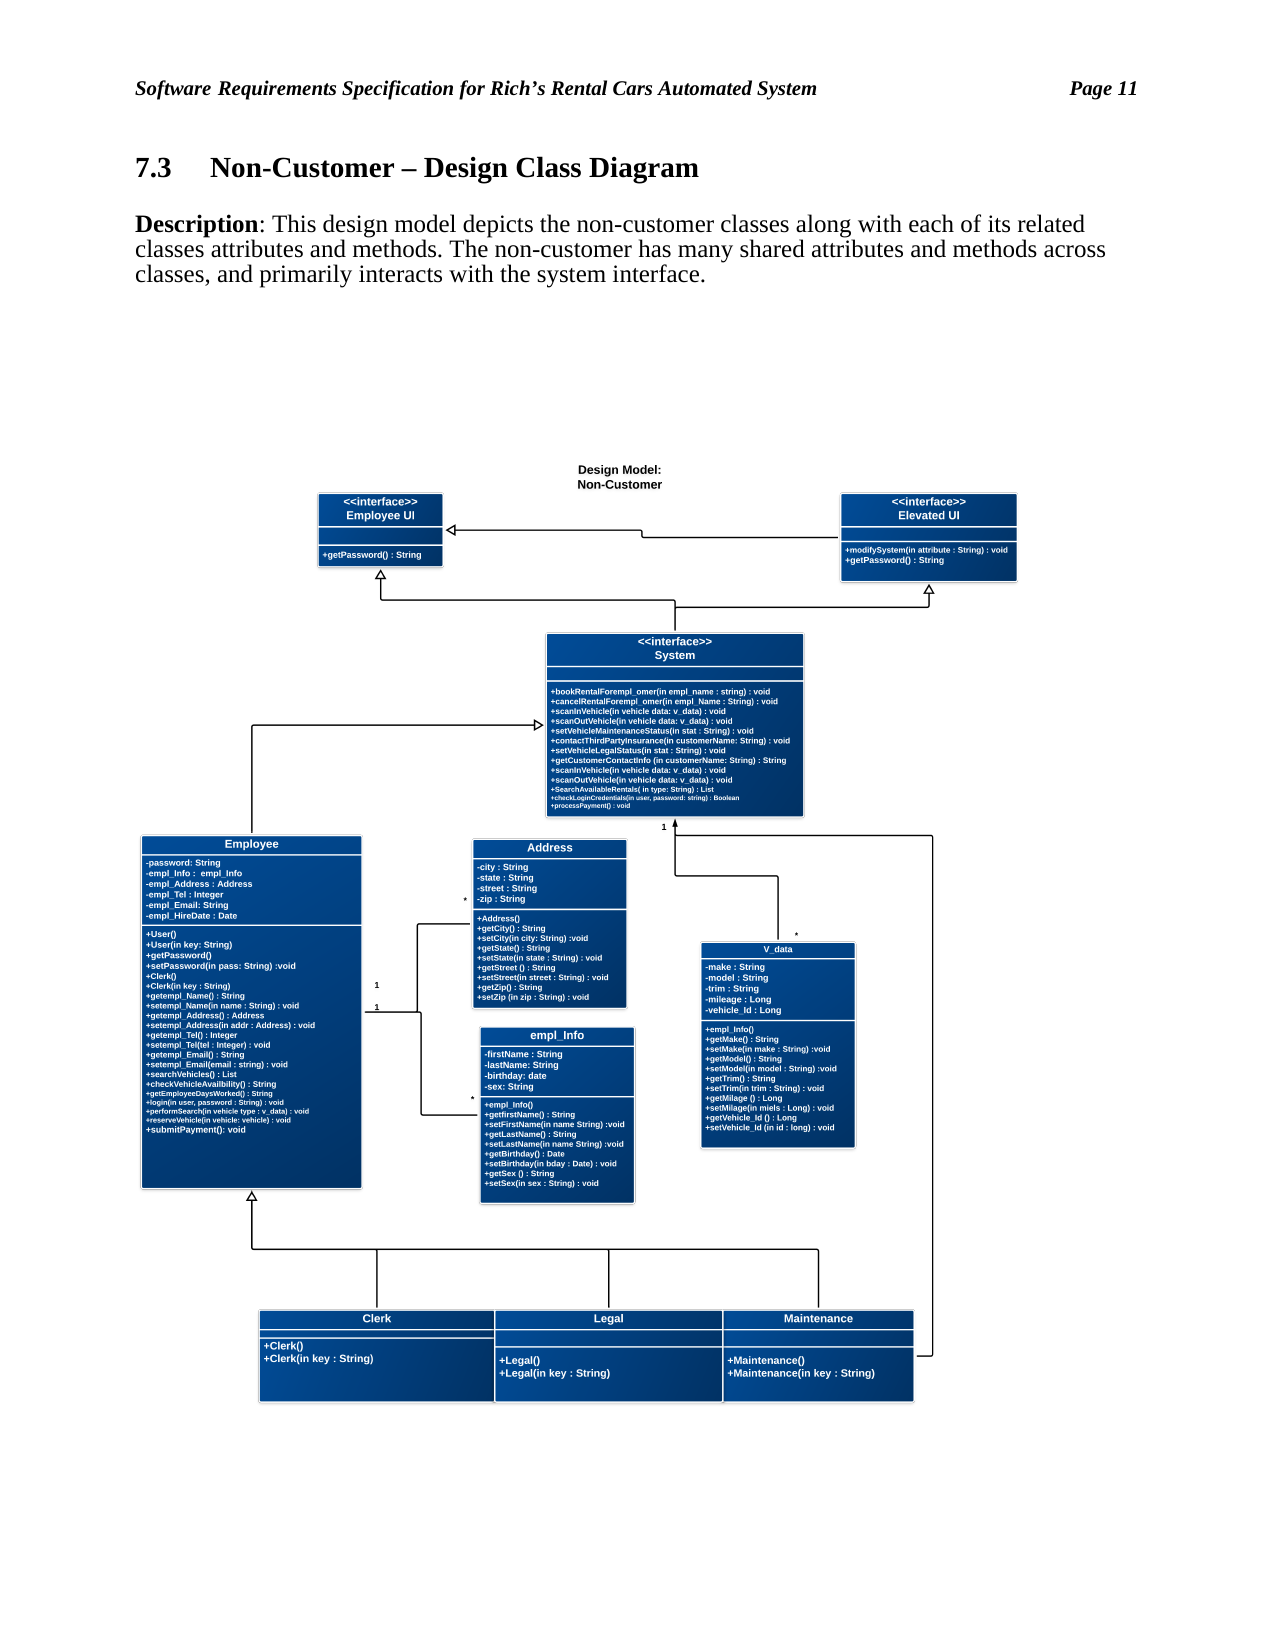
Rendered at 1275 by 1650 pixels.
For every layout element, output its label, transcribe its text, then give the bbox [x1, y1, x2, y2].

subtitle Non-Customer – Design Class Diagram [135, 150, 1140, 183]
text Description: This design model depicts the non-customer classes along with each of its related classes attributes and methods. The non-customer has many shared attributes and methods across classes, and primarily interacts with the system interface. [135, 213, 1140, 288]
picture [75, 427, 1081, 1476]
